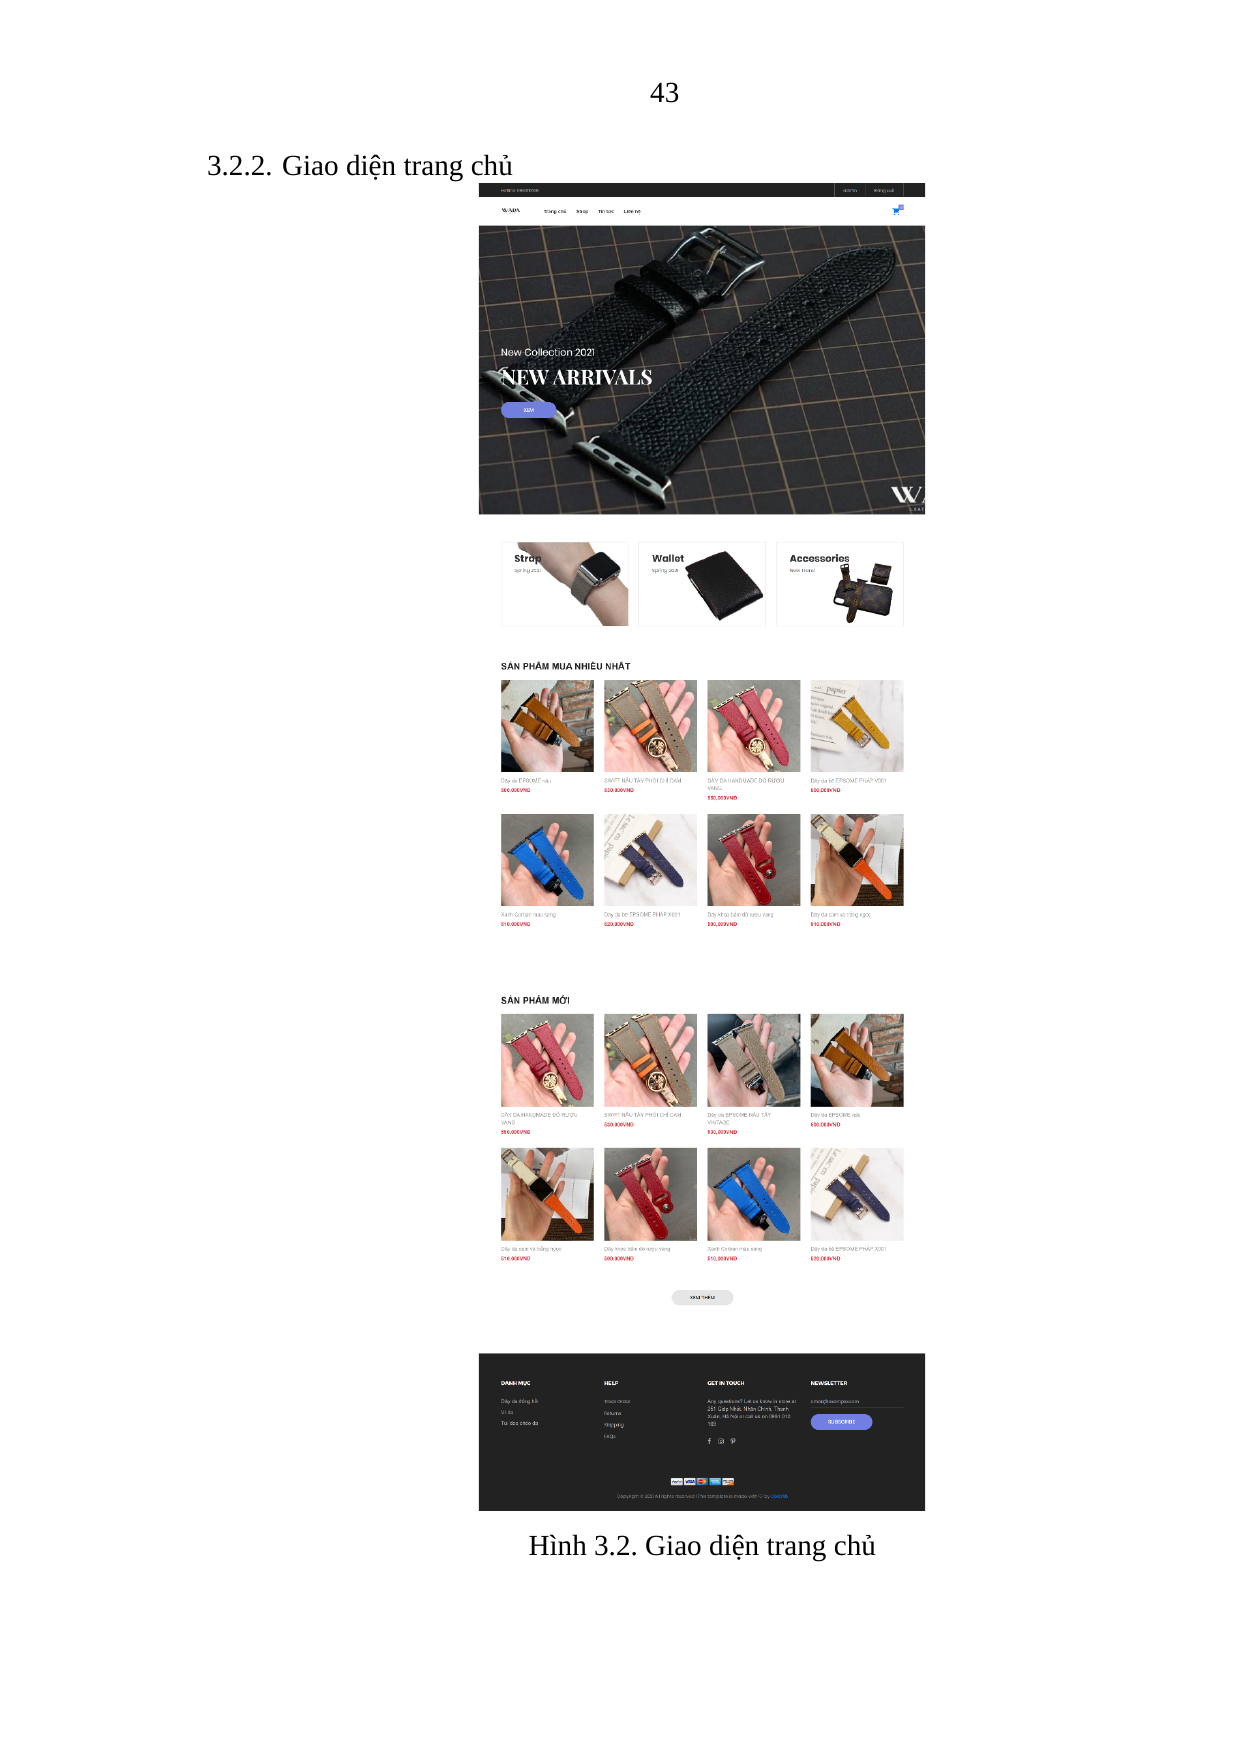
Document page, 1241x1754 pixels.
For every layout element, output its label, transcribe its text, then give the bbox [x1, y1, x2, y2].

picture [478, 183, 926, 1511]
subtitle Giao diện trang chủ [207, 148, 1122, 181]
text Hình 3.2. Giao diện trang chủ [282, 1528, 1122, 1561]
